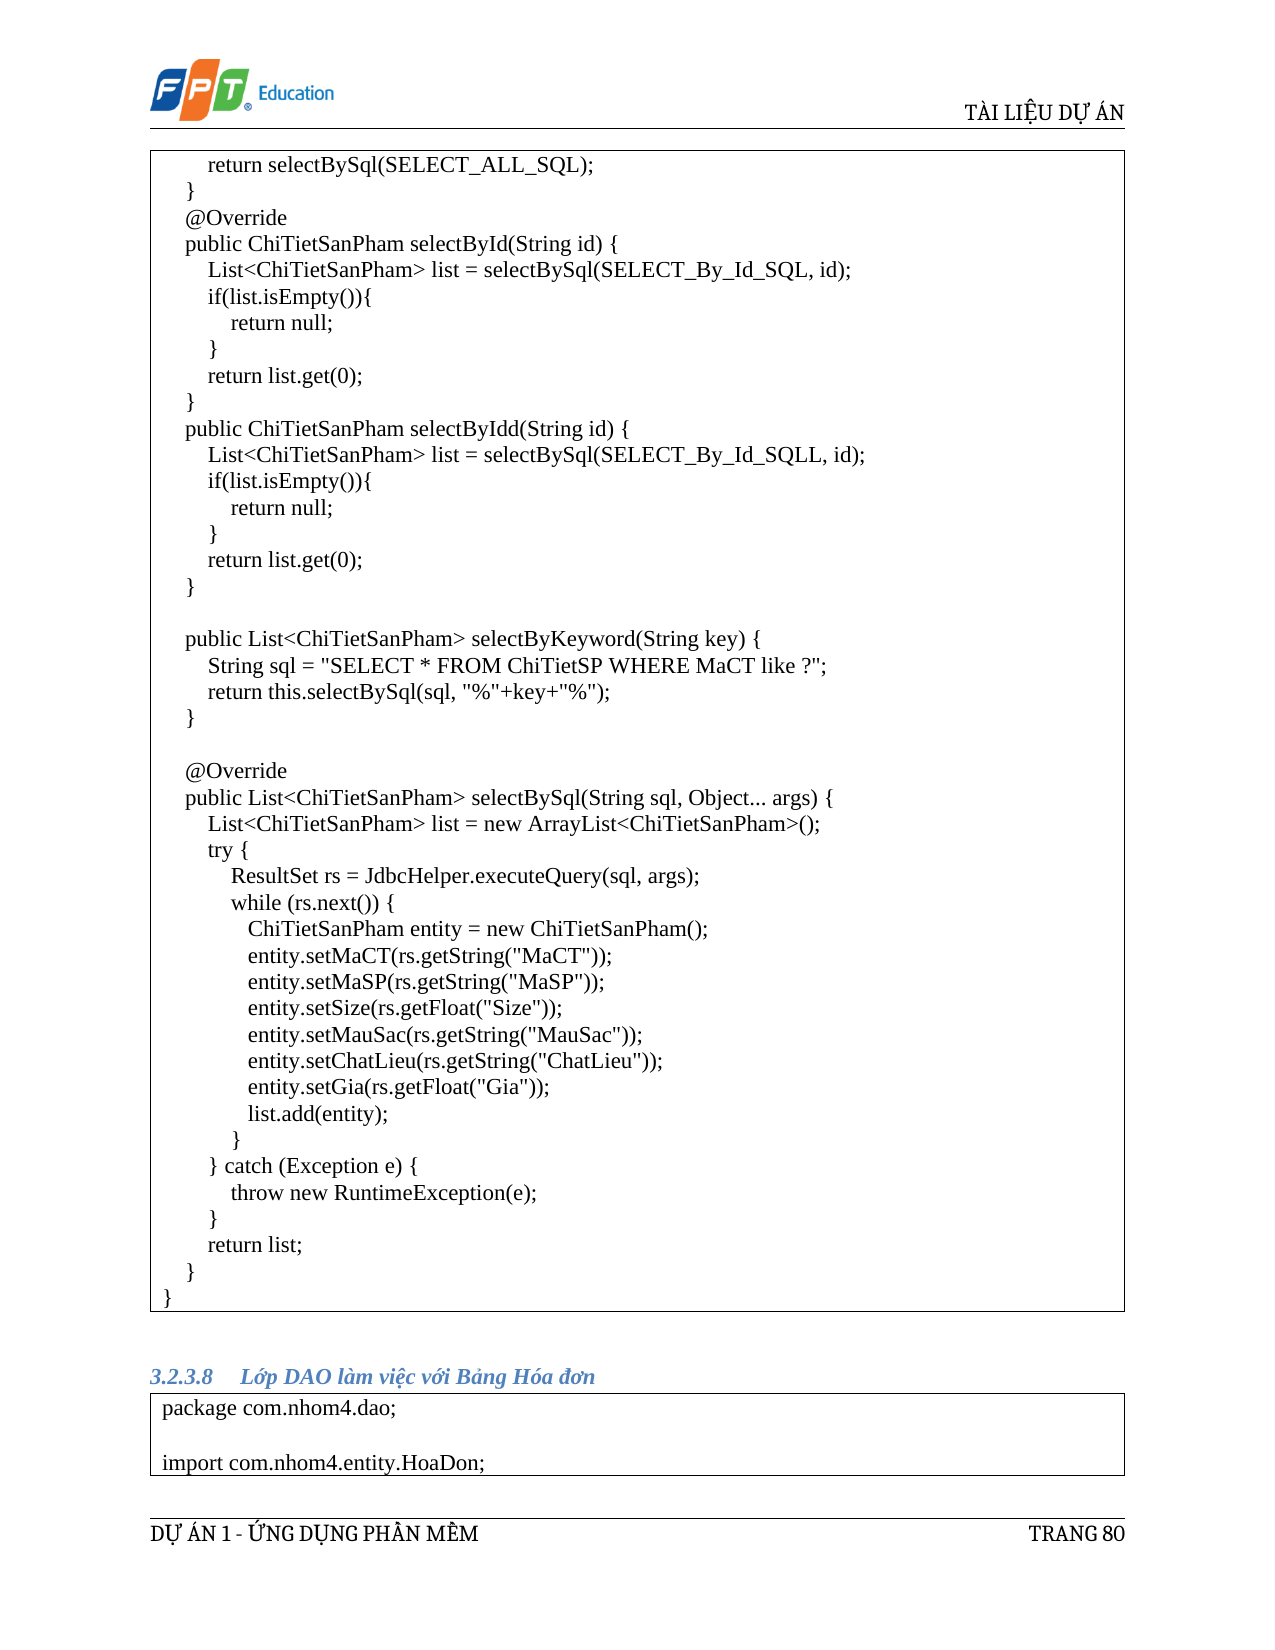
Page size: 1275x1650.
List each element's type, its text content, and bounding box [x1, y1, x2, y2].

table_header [151, 151, 1124, 1311]
picture [150, 59, 336, 121]
subtitle Lớp DAO làm việc với Bảng Hóa đơn [150, 1363, 1125, 1389]
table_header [151, 1394, 1124, 1475]
